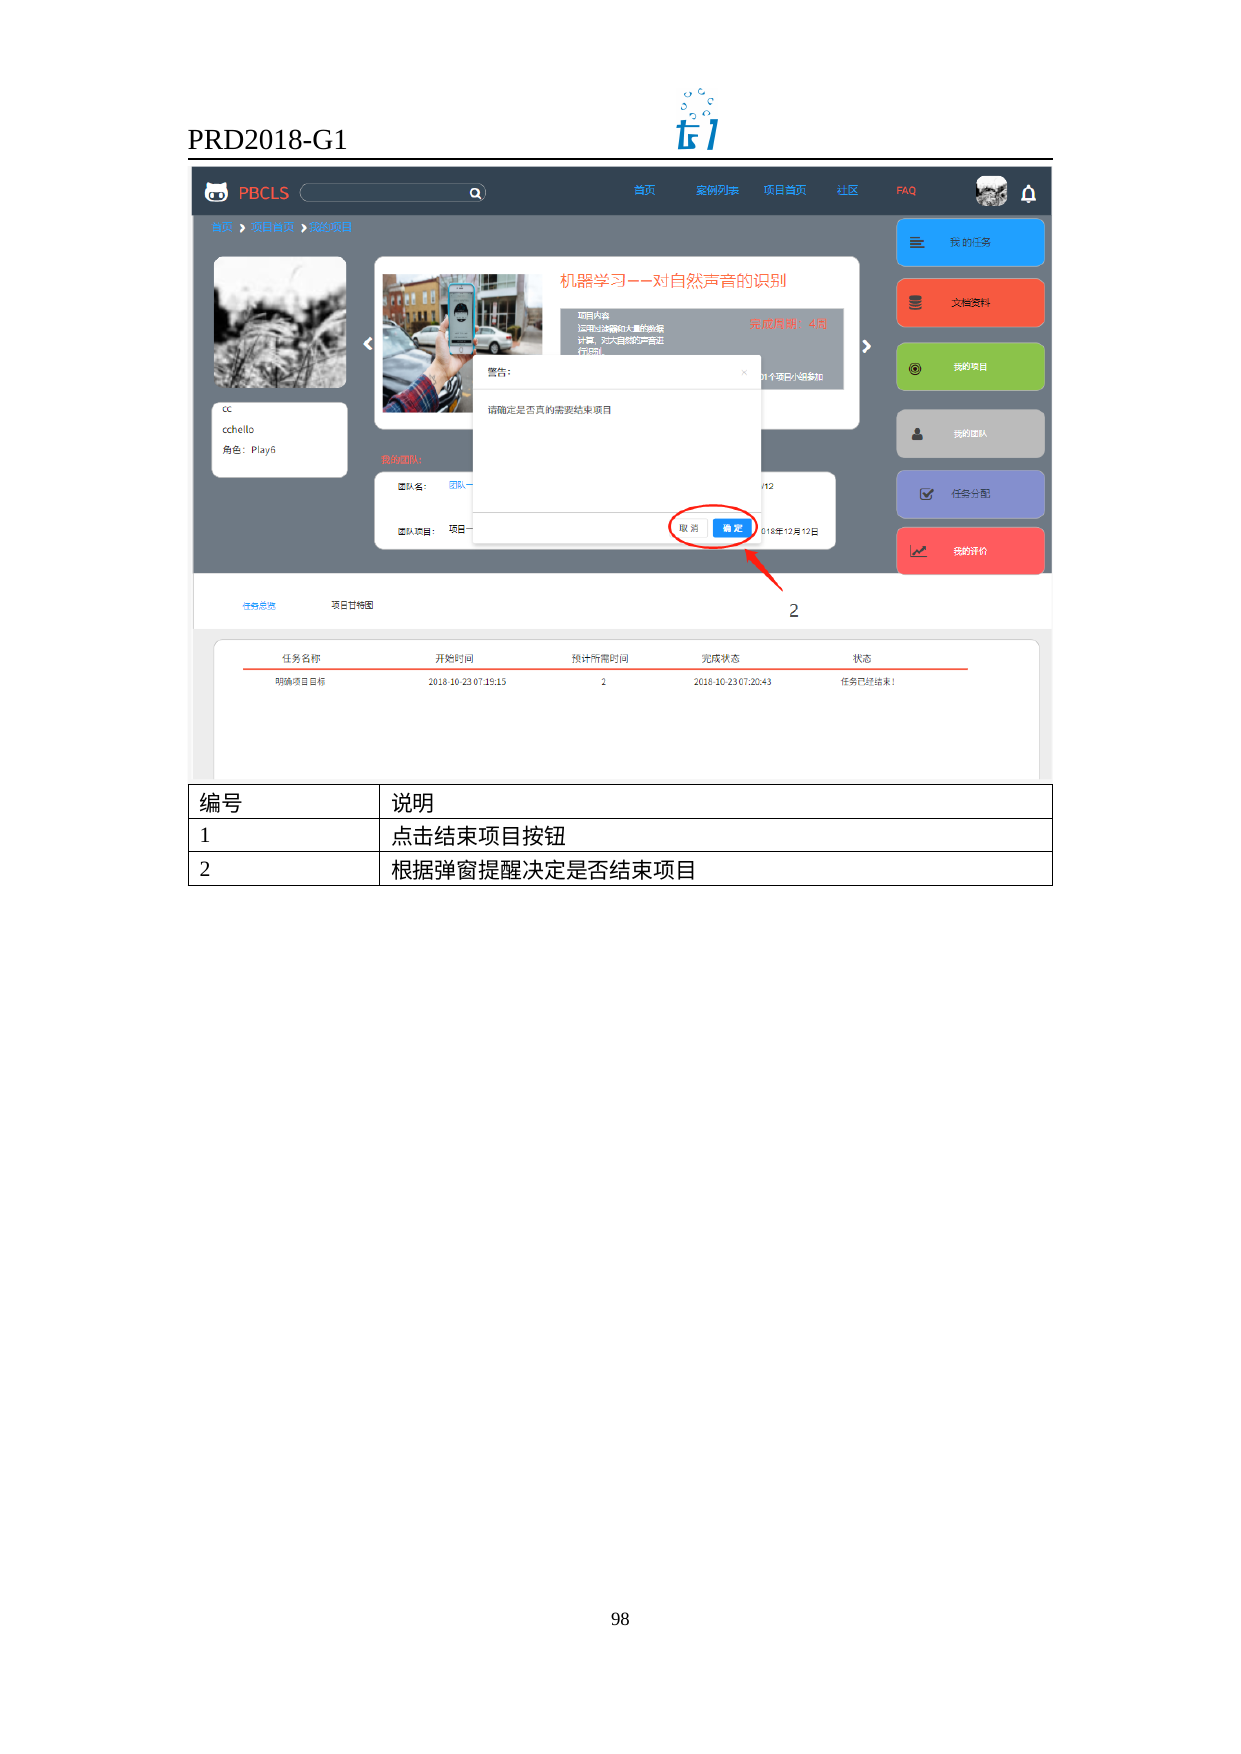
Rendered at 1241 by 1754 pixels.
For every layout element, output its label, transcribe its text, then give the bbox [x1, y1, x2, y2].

table_header 说明 [380, 785, 1052, 818]
table_header 编号 [189, 785, 379, 818]
table_cell 根据弹窗提醒决定是否结束项目 [380, 852, 1052, 885]
picture [187, 166, 1053, 784]
table_cell 1 [189, 819, 379, 851]
picture [676, 88, 719, 150]
table_cell 点击结束项目按钮 [380, 819, 1052, 851]
table_cell 2 [189, 852, 379, 885]
